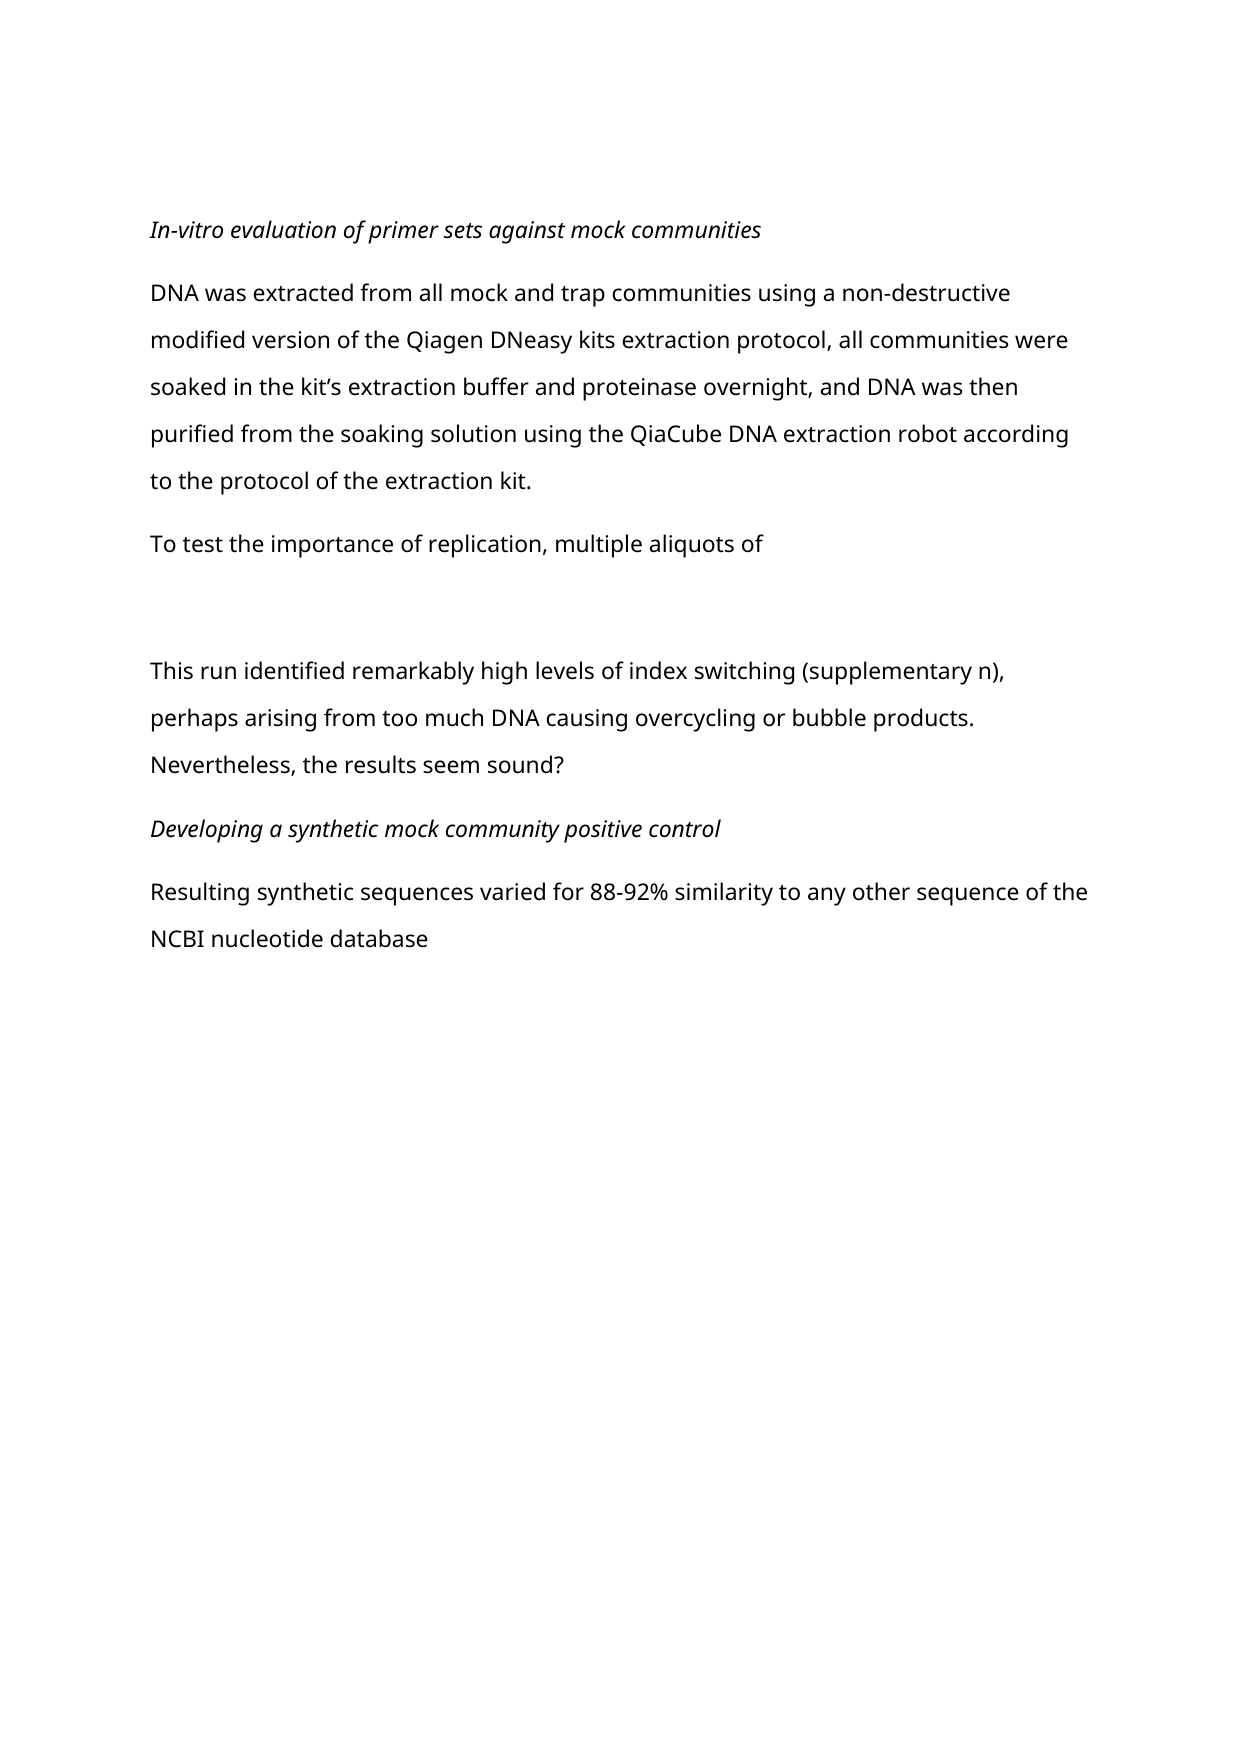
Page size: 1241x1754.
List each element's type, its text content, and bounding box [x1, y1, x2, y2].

text Developing a synthetic mock community positive control [150, 812, 1090, 844]
text This run identified remarkably high levels of index switching (supplementary n), perhaps arising from too much DNA causing overcycling or bubble products. Nevertheless, the results seem sound? [150, 655, 1090, 780]
text In-vitro evaluation of primer sets against mock communities [150, 213, 1090, 245]
text To test the importance of replication, multiple aliquots of [150, 528, 1090, 559]
text Resulting synthetic sequences varied for 88-92% similarity to any other sequence of the NCBI nucleotide database [150, 876, 1090, 954]
text DNA was extracted from all mock and trap communities using a non-destructive modified version of the Qiagen DNeasy kits extraction protocol, all communities were soaked in the kit’s extraction buffer and proteinase overnight, and DNA was then purified from the soaking solution using the QiaCube DNA extraction robot according to the protocol of the extraction kit. [150, 277, 1090, 496]
